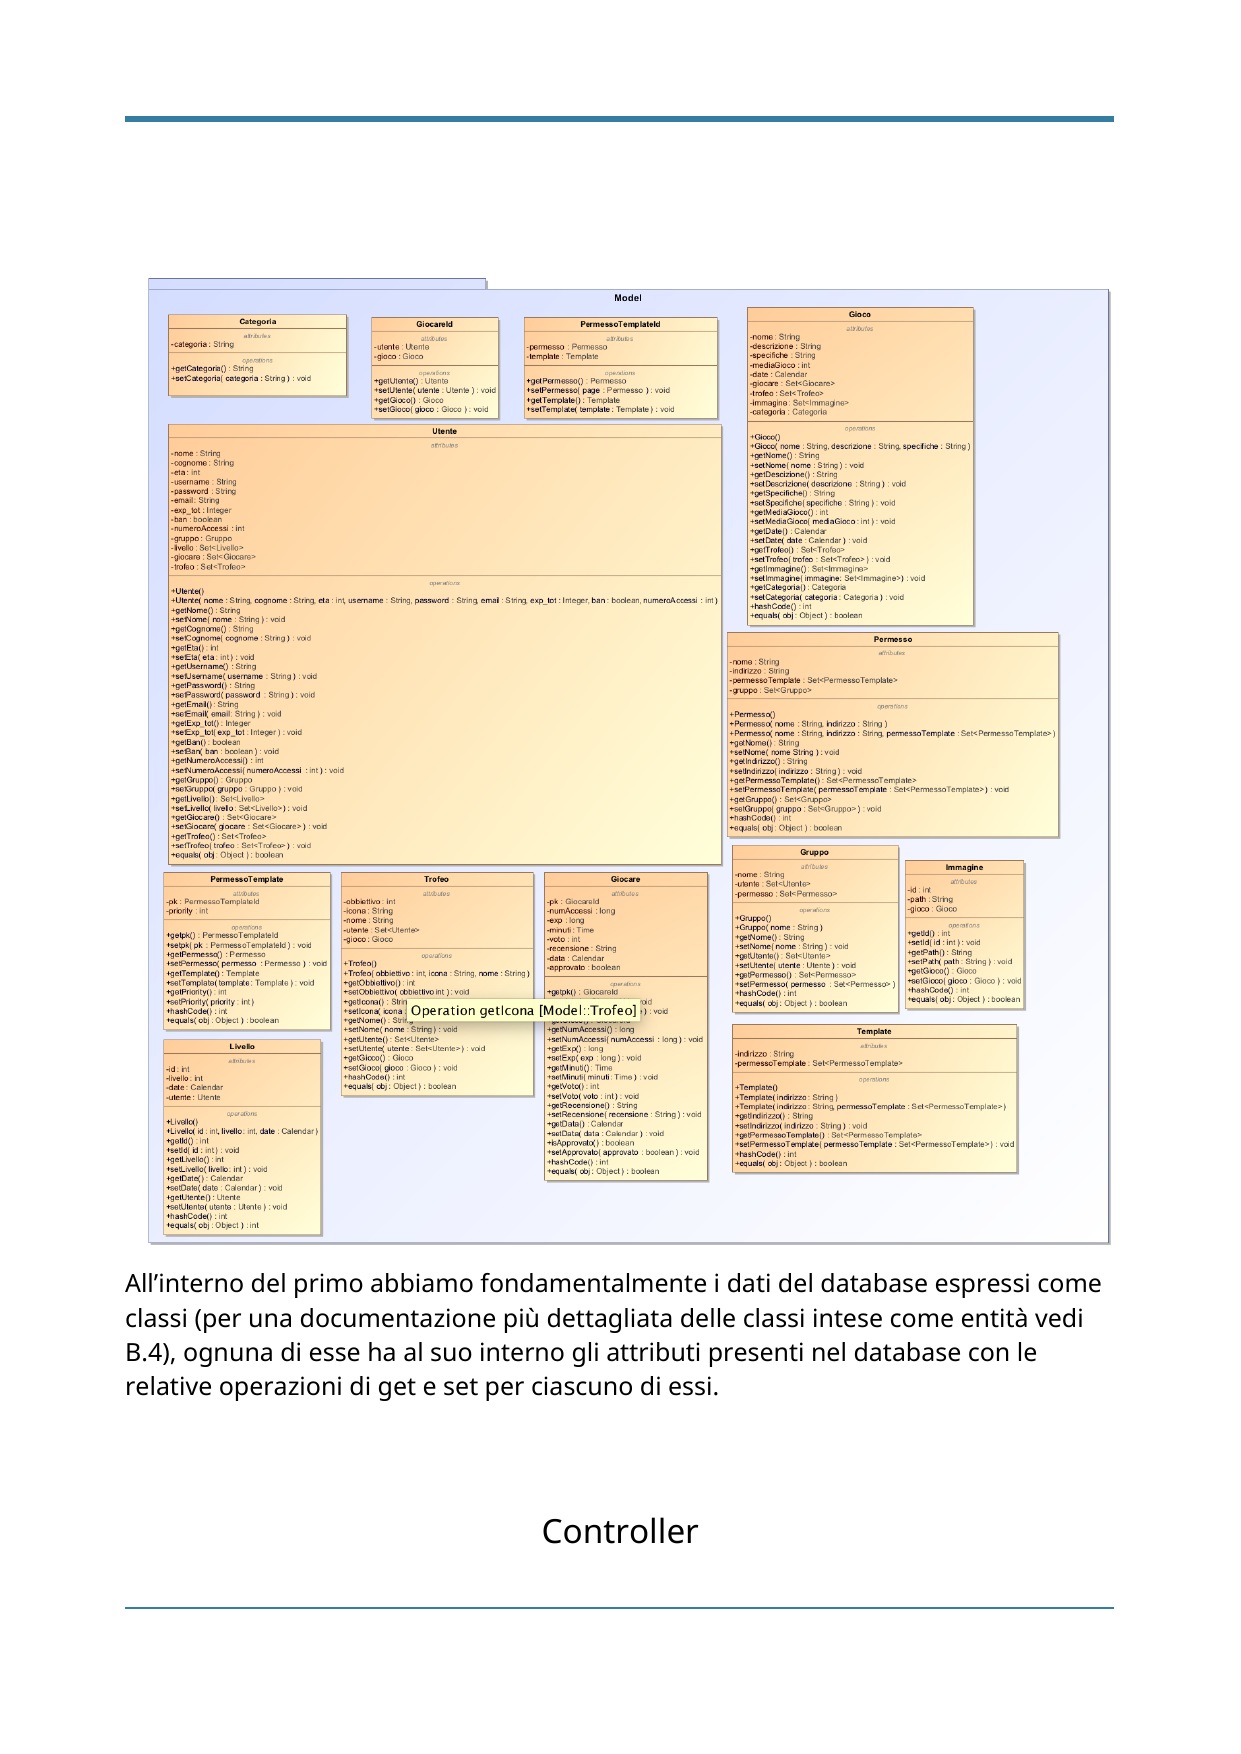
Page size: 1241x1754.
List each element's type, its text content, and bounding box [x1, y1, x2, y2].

picture [125, 262, 1114, 1252]
text Controller [125, 1508, 1115, 1553]
text All’interno del primo abbiamo fondamentalmente i dati del database espressi come classi (per una documentazione più dettagliata delle classi intese come entità vedi B.4), ognuna di esse ha al suo interno gli attributi presenti nel database con le relative operazioni di get e set per ciascuno di essi. [125, 1266, 1115, 1402]
